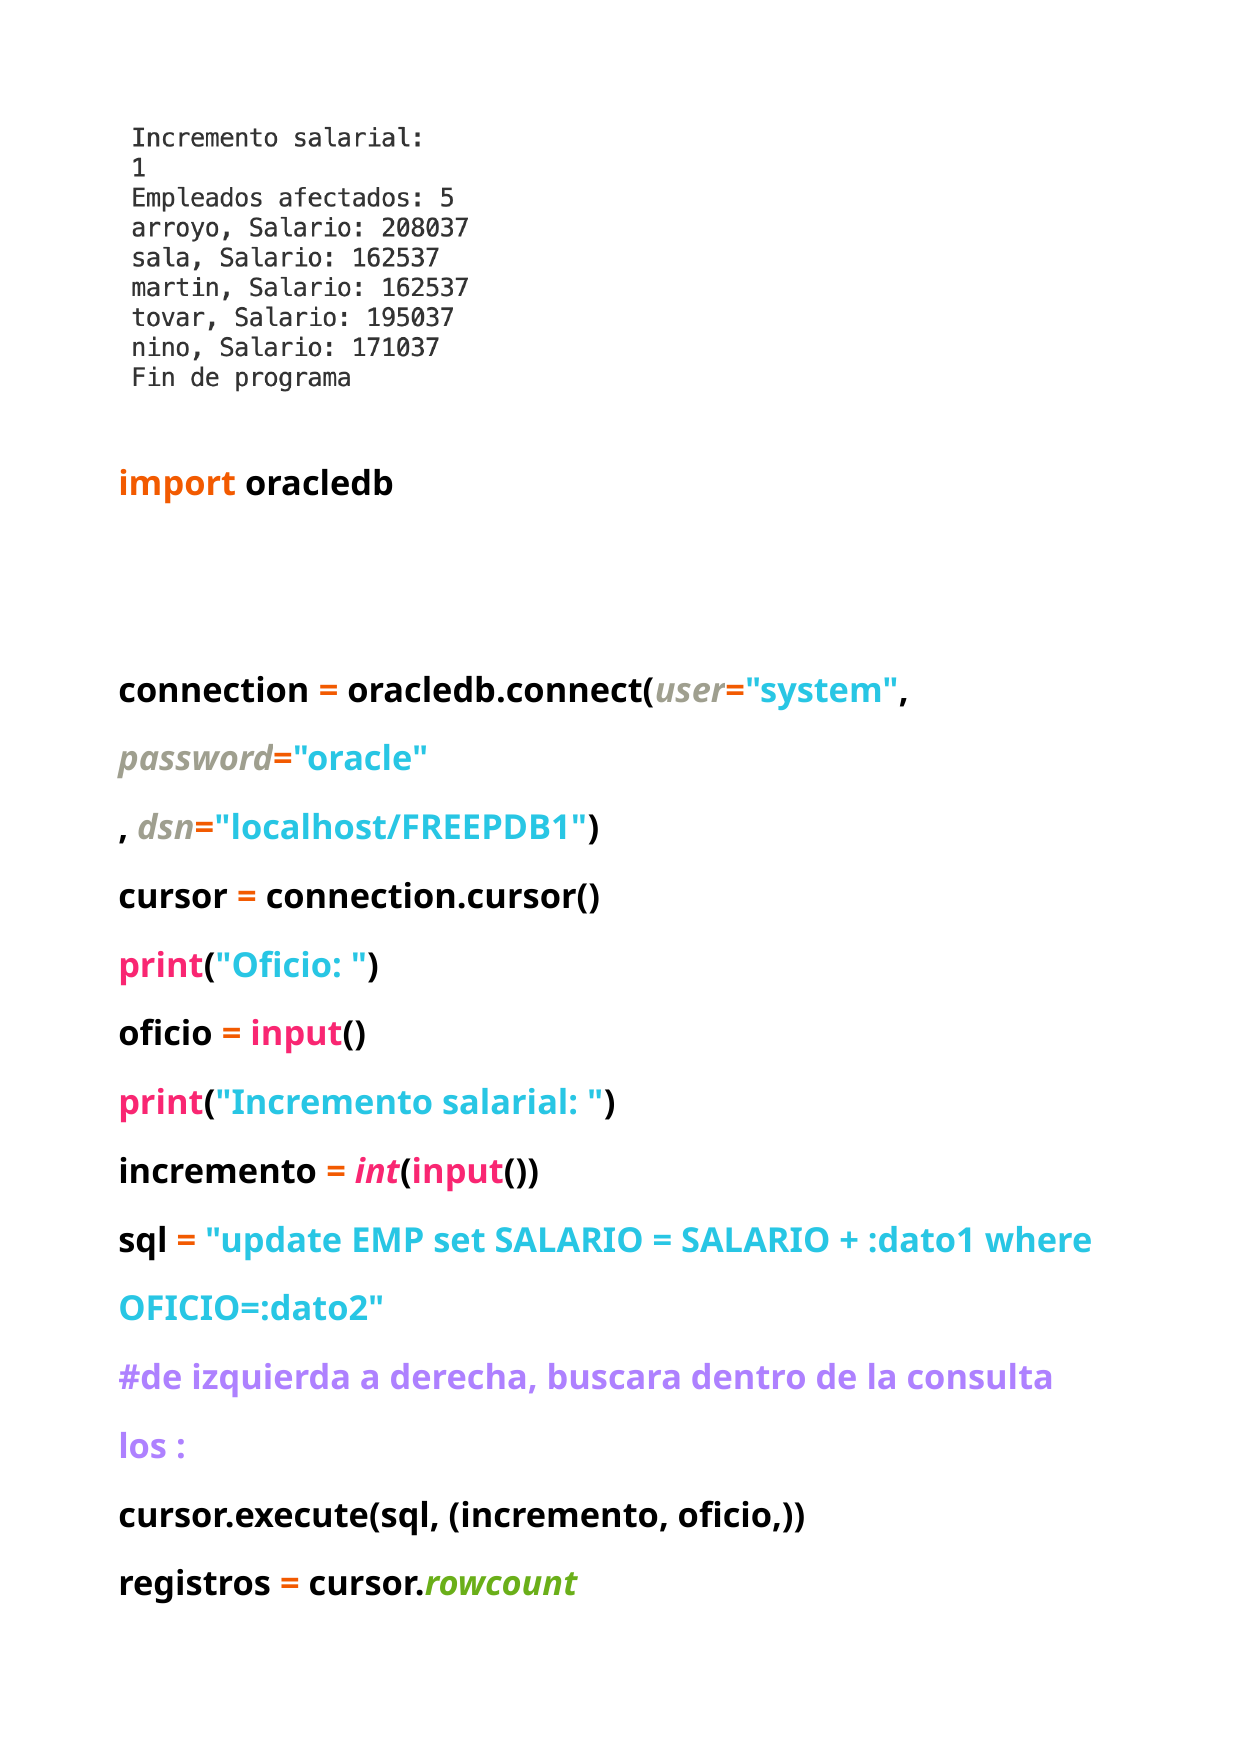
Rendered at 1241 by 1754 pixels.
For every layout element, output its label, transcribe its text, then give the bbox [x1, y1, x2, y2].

text cursor.execute(sql, (incremento, oficio,)) [118, 1468, 1122, 1537]
text #de izquierda a derecha, buscara dentro de la consulta los : [118, 1331, 1122, 1468]
text cursor = connection.cursor() [118, 850, 1122, 918]
text print("Incremento salarial: ") [118, 1056, 1122, 1125]
picture [118, 118, 697, 392]
text incremento = int(input()) [118, 1125, 1122, 1193]
text , dsn="localhost/FREEPDB1") [118, 781, 1122, 850]
text oficio = input() [118, 987, 1122, 1056]
text import oracledb [118, 437, 1122, 506]
text sql = "update EMP set SALARIO = SALARIO + :dato1 where OFICIO=:dato2" [118, 1193, 1122, 1331]
text connection = oracledb.connect(user="system", password="oracle" [118, 643, 1122, 781]
text print("Oficio: ") [118, 918, 1122, 987]
text registros = cursor.rowcount [118, 1537, 1122, 1606]
